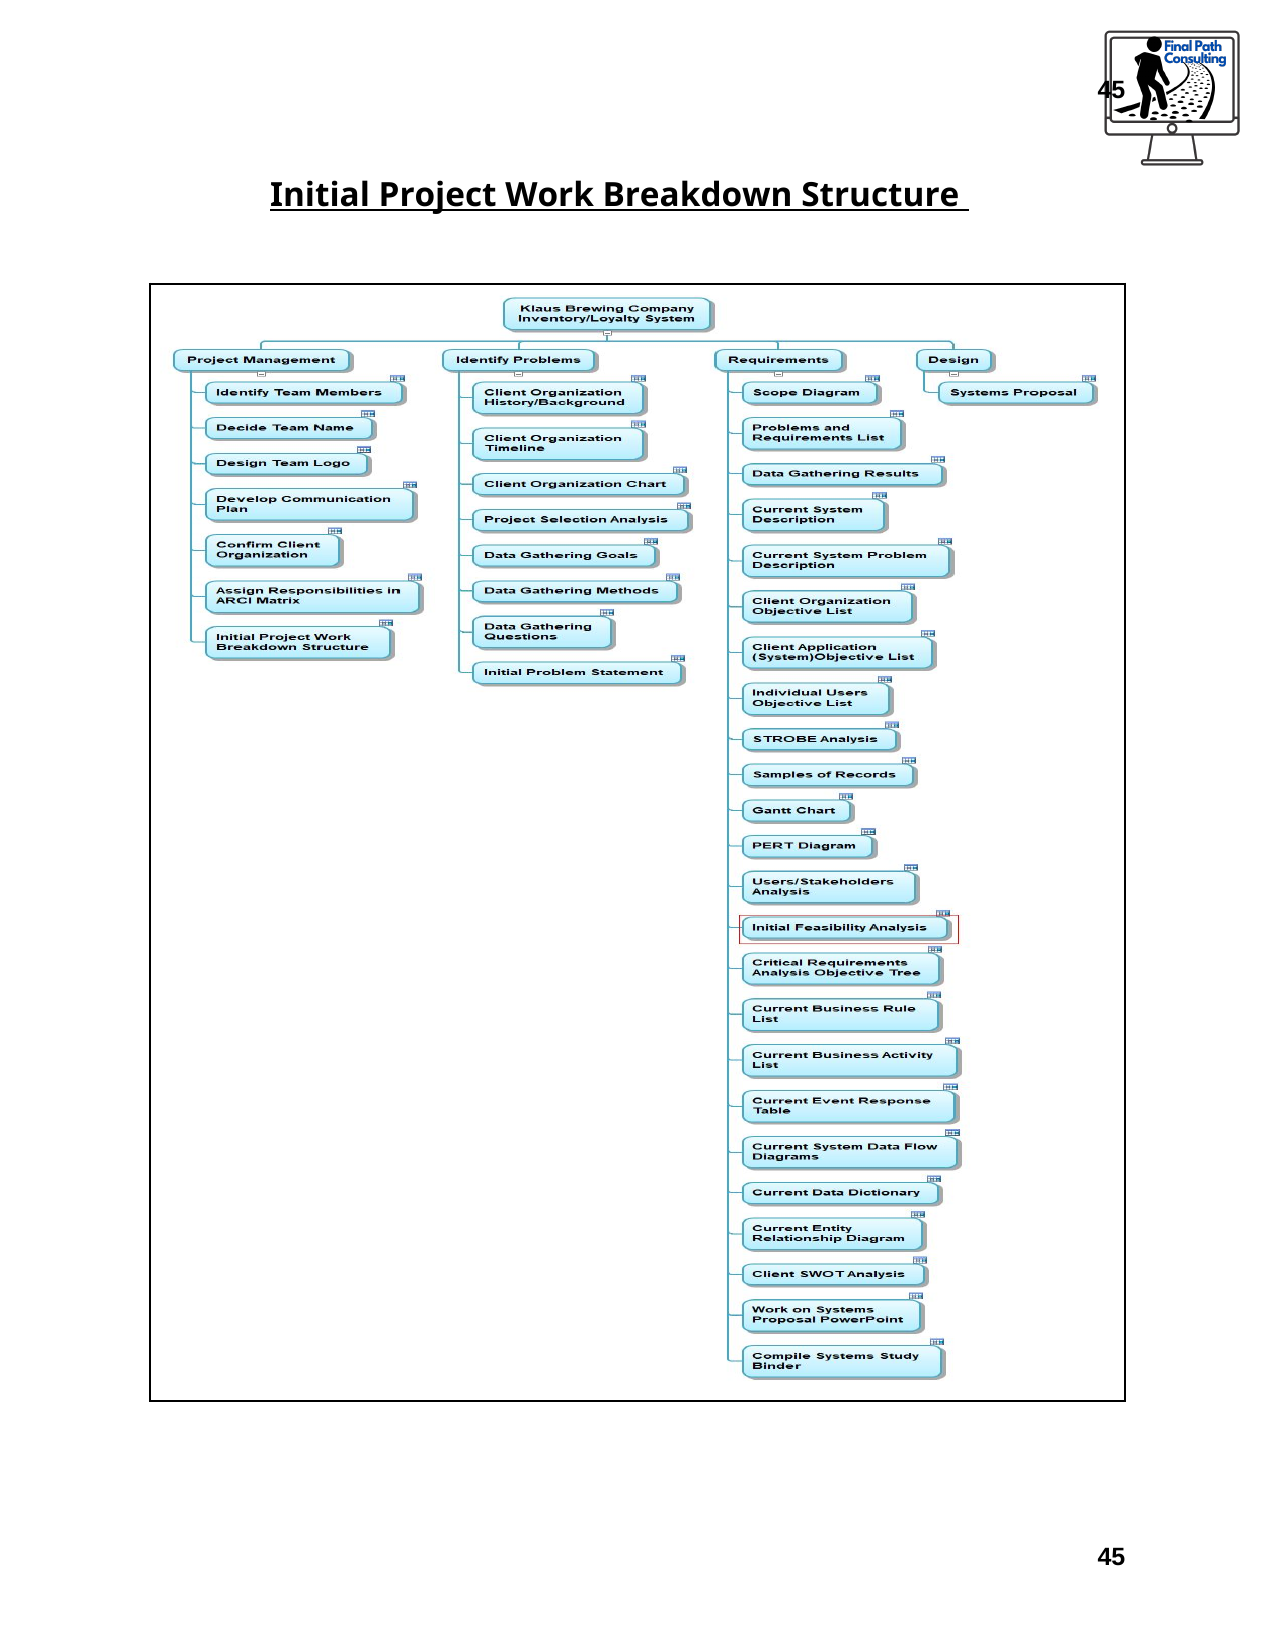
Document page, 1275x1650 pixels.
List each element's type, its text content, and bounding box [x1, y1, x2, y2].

picture [1098, 18, 1247, 174]
table_header [151, 285, 1124, 1400]
subtitle Initial Project Work Breakdown Structure [150, 171, 1125, 216]
picture [160, 295, 1114, 1390]
